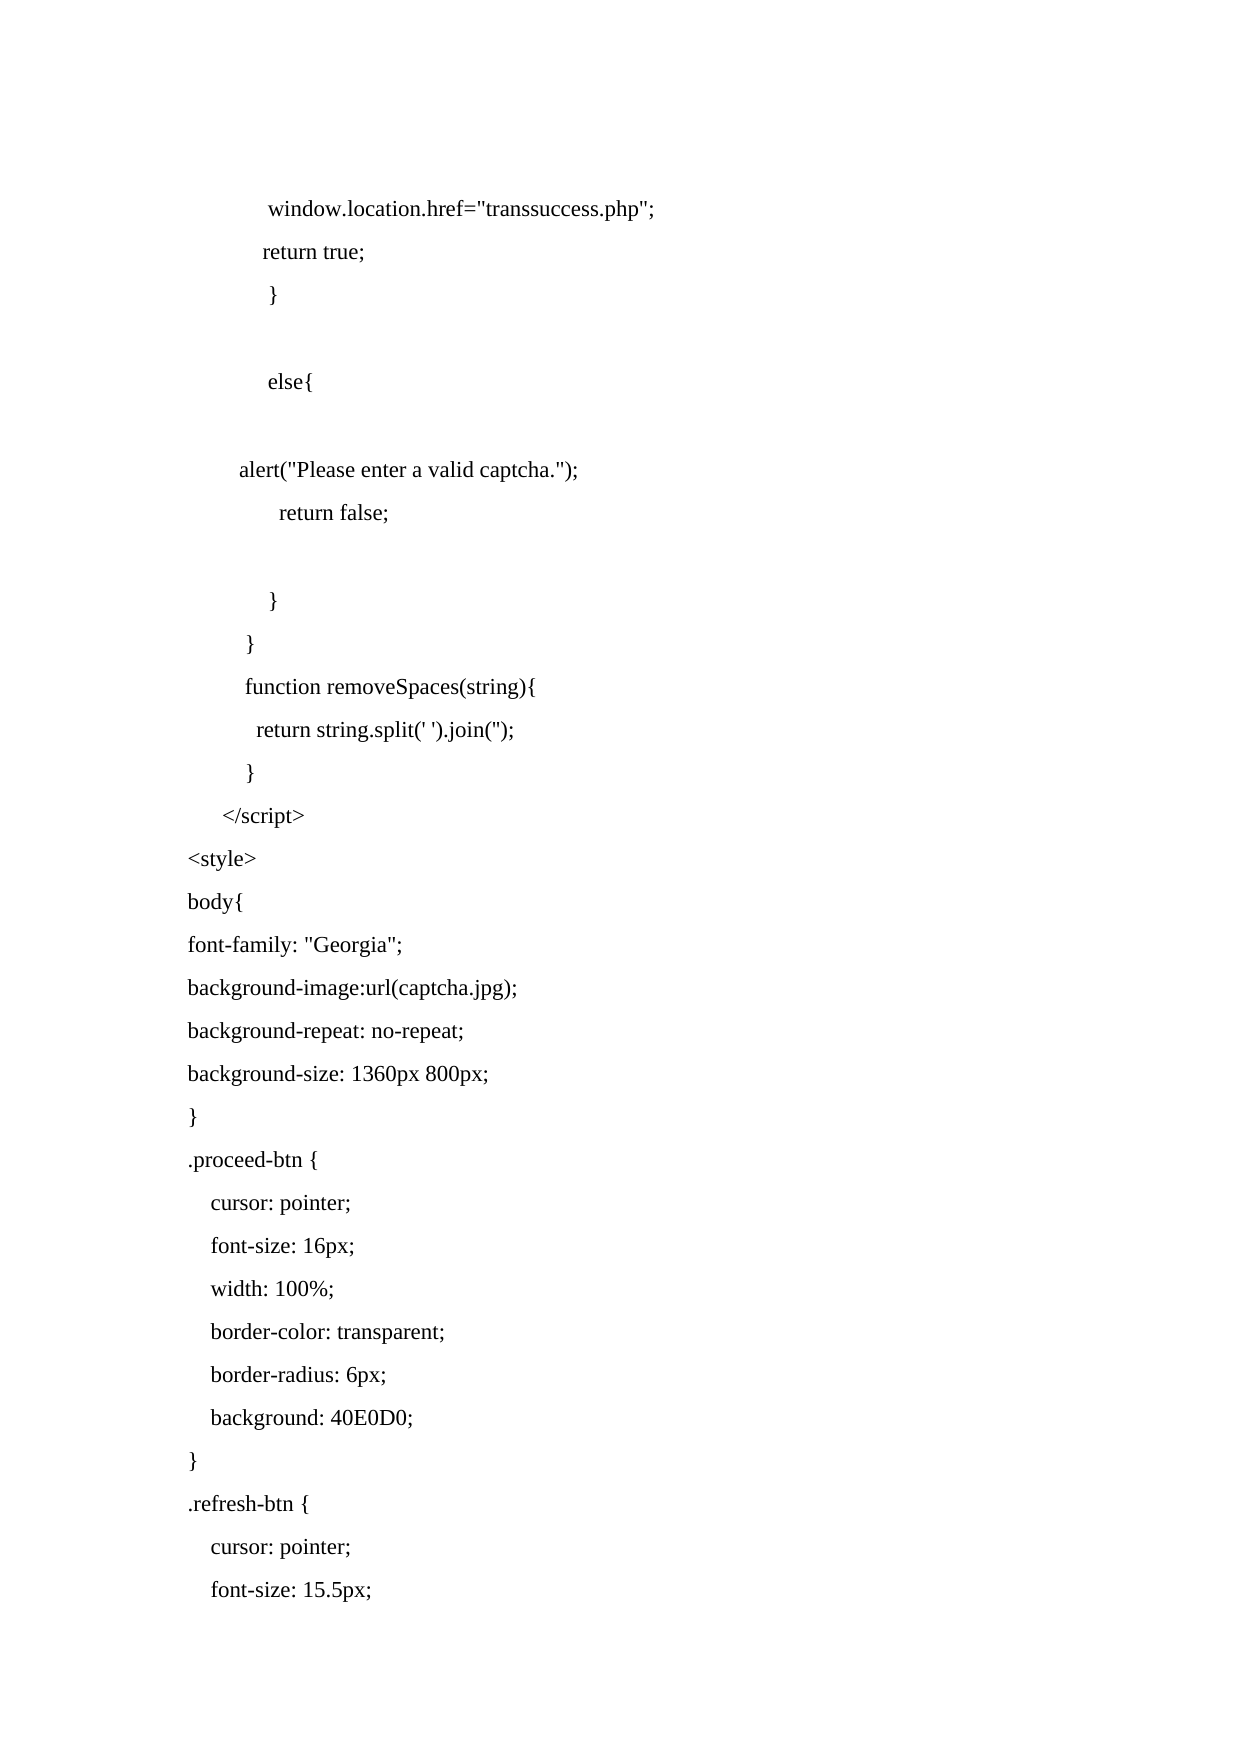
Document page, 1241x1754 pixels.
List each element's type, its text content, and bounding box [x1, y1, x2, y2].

text else{ [187, 368, 1053, 395]
text font-family: "Georgia"; [187, 931, 1053, 957]
text background-image:url(captcha.jpg); [187, 974, 1053, 1000]
text .proceed-btn { [187, 1146, 1053, 1172]
text cursor: pointer; [187, 1189, 1053, 1216]
text background-repeat: no-repeat; [187, 1017, 1053, 1043]
text function removeSpaces(string){ [187, 673, 1053, 699]
text } [187, 630, 1053, 656]
text } [187, 1447, 1053, 1474]
text font-size: 16px; [187, 1232, 1053, 1258]
text alert("Please enter a valid captcha."); [187, 456, 1053, 482]
text border-radius: 6px; [187, 1361, 1053, 1388]
text cursor: pointer; [187, 1533, 1053, 1560]
text <style> [187, 845, 1053, 871]
text } [187, 759, 1053, 785]
text } [187, 587, 1053, 613]
text background-size: 1360px 800px; [187, 1060, 1053, 1086]
text </script> [187, 802, 1053, 828]
text width: 100%; [187, 1275, 1053, 1302]
text .refresh-btn { [187, 1490, 1053, 1517]
text return true; [187, 238, 1053, 264]
text background: 40E0D0; [187, 1404, 1053, 1431]
text body{ [187, 888, 1053, 914]
text font-size: 15.5px; [187, 1576, 1053, 1603]
text } [187, 1103, 1053, 1129]
text } [187, 281, 1053, 307]
text return false; [187, 499, 1053, 526]
text border-color: transparent; [187, 1318, 1053, 1344]
text return string.split(' ').join(''); [187, 716, 1053, 742]
text window.location.href="transsuccess.php"; [187, 195, 1053, 221]
